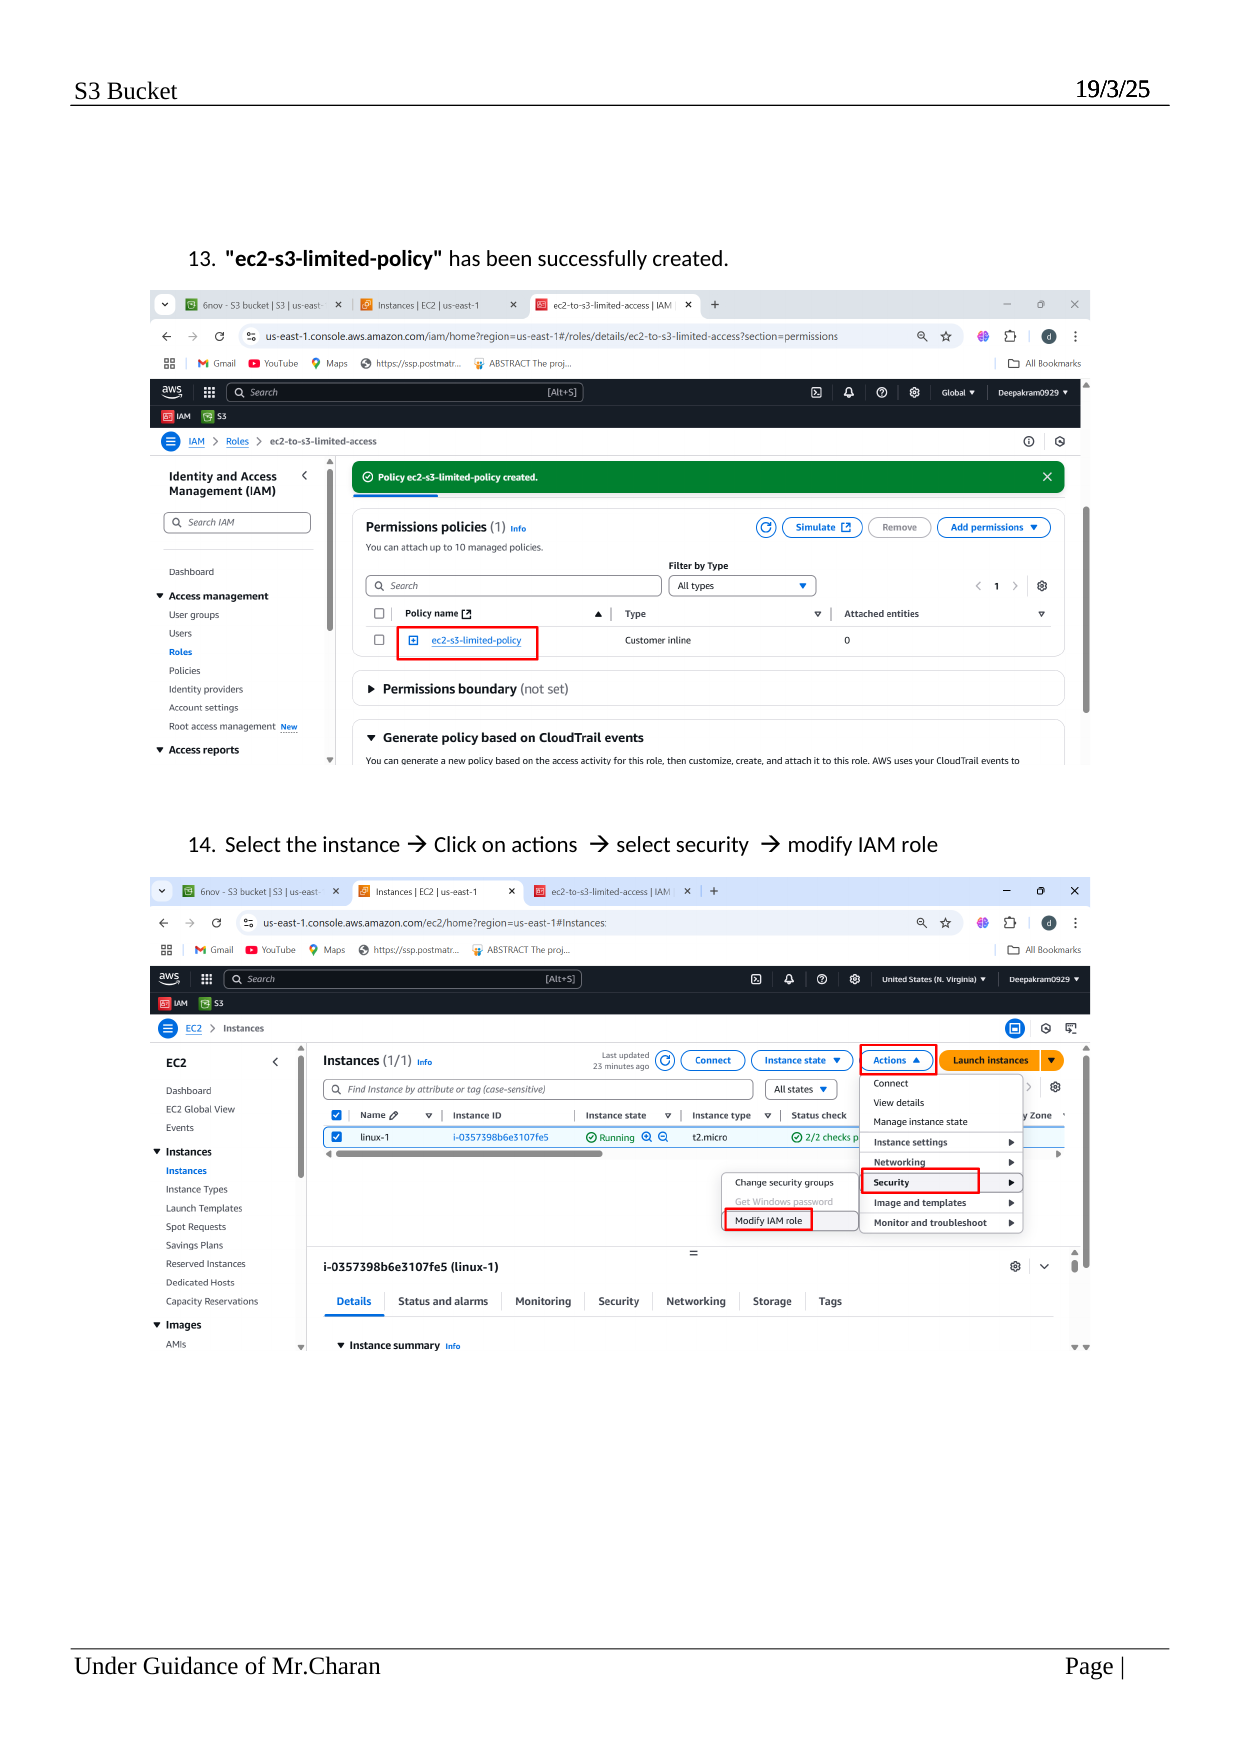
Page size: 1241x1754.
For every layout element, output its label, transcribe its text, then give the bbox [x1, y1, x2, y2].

picture [150, 290, 1091, 765]
list Select the instance Click on actions select security modify IAM role [187, 830, 1090, 858]
picture [150, 877, 1091, 1351]
list "ec2-s3-limited-policy" has been successfully created. [187, 244, 1090, 272]
